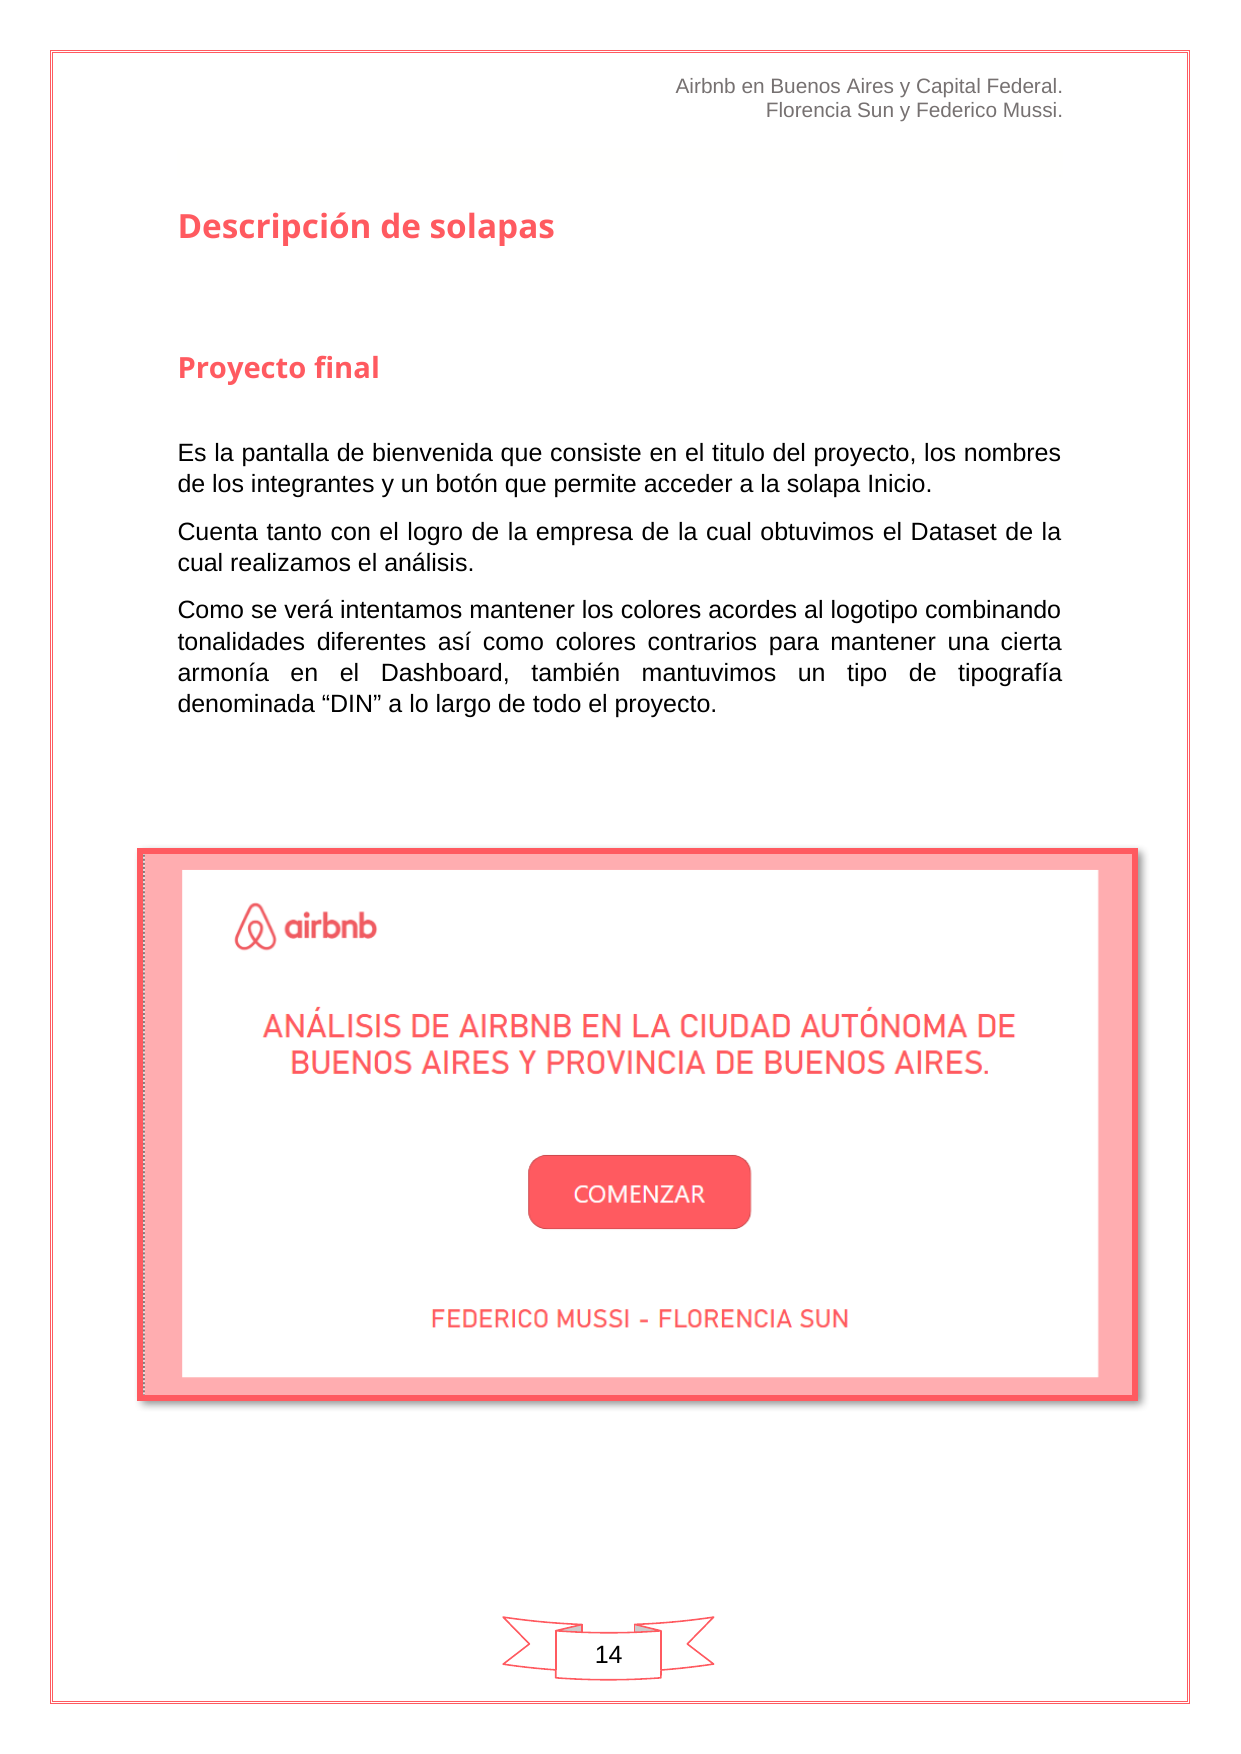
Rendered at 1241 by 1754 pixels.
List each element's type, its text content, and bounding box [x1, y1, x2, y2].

text Cuenta tanto con el logro de la empresa de la cual obtuvimos el Dataset de la cual realizamos el análisis. [177, 517, 1063, 577]
subtitle Descripción de solapas [177, 203, 1063, 248]
text Es la pantalla de bienvenida que consiste en el titulo del proyecto, los nombres de los integrantes y un botón que permite acceder a la solapa Inicio. [177, 438, 1063, 498]
text Como se verá intentamos mantener los colores acordes al logotipo combinando tonalidades diferentes así como colores contrarios para mantener una cierta armonía en el Dashboard, también mantuvimos un tipo de tipografía denominada “DIN” a lo largo de todo el proyecto. [177, 596, 1063, 717]
subtitle Proyecto final [177, 347, 1063, 387]
picture [143, 854, 1132, 1395]
